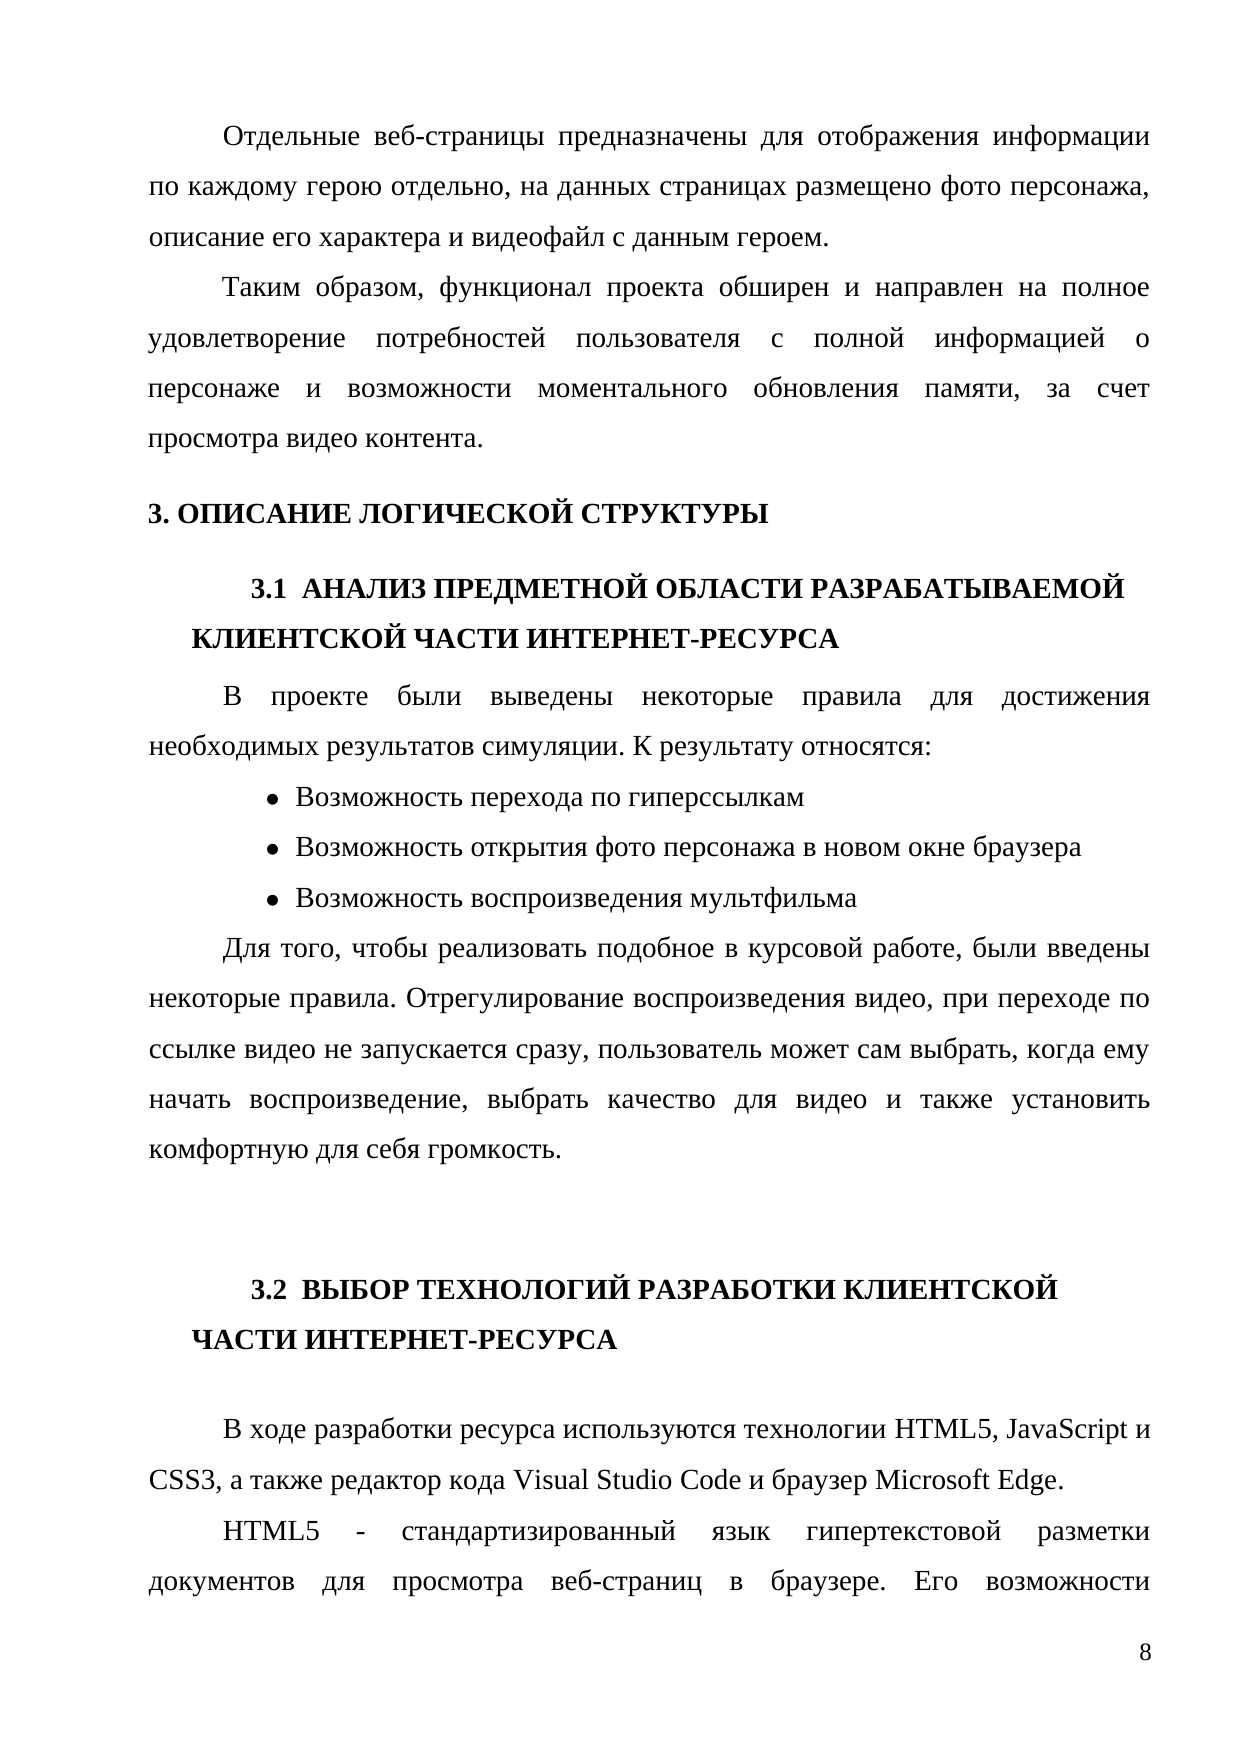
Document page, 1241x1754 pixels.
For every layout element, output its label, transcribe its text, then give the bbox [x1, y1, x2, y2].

subtitle Анализ предметной области разрабатываемой клиентской части интернет-ресурса [191, 571, 1152, 655]
text Для того, чтобы реализовать подобное в курсовой работе, были введены некоторые правила. Отрегулирование воспроизведения видео, при переходе по ссылке видео не запускается сразу, пользователь может сам выбрать, когда ему начать воспроизведение, выбрать качество для видео и также установить комфортную для себя громкость. [149, 930, 1151, 1165]
text Отдельные веб-страницы предназначены для отображения информации по каждому герою отдельно, на данных страницах размещено фото персонажа, описание его характера и видеофайл с данным героем. [149, 118, 1151, 252]
list Возможность воспроизведения мультфильма [191, 880, 1152, 913]
subtitle Описание логической структуры [148, 496, 1152, 529]
list Возможность открытия фото персонажа в новом окне браузера [191, 829, 1152, 863]
text В ходе разработки ресурса используются технологии HTML5, JavaScript и CSS3, а также редактор кода Visual Studio Code и браузер Microsoft Edge. [149, 1412, 1151, 1496]
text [149, 1513, 1151, 1597]
list Возможность перехода по гиперссылкам [191, 779, 1152, 813]
text В проекте были выведены некоторые правила для достижения необходимых результатов симуляции. К результату относятся: [149, 678, 1151, 762]
subtitle Выбор технологий разработки клиентской части интернет-ресурса [191, 1272, 1152, 1356]
text Таким образом, функционал проекта обширен и направлен на полное удовлетворение потребностей пользователя с полной информацией о персонаже и возможности моментального обновления памяти, за счет просмотра видео контента. [148, 269, 1151, 454]
